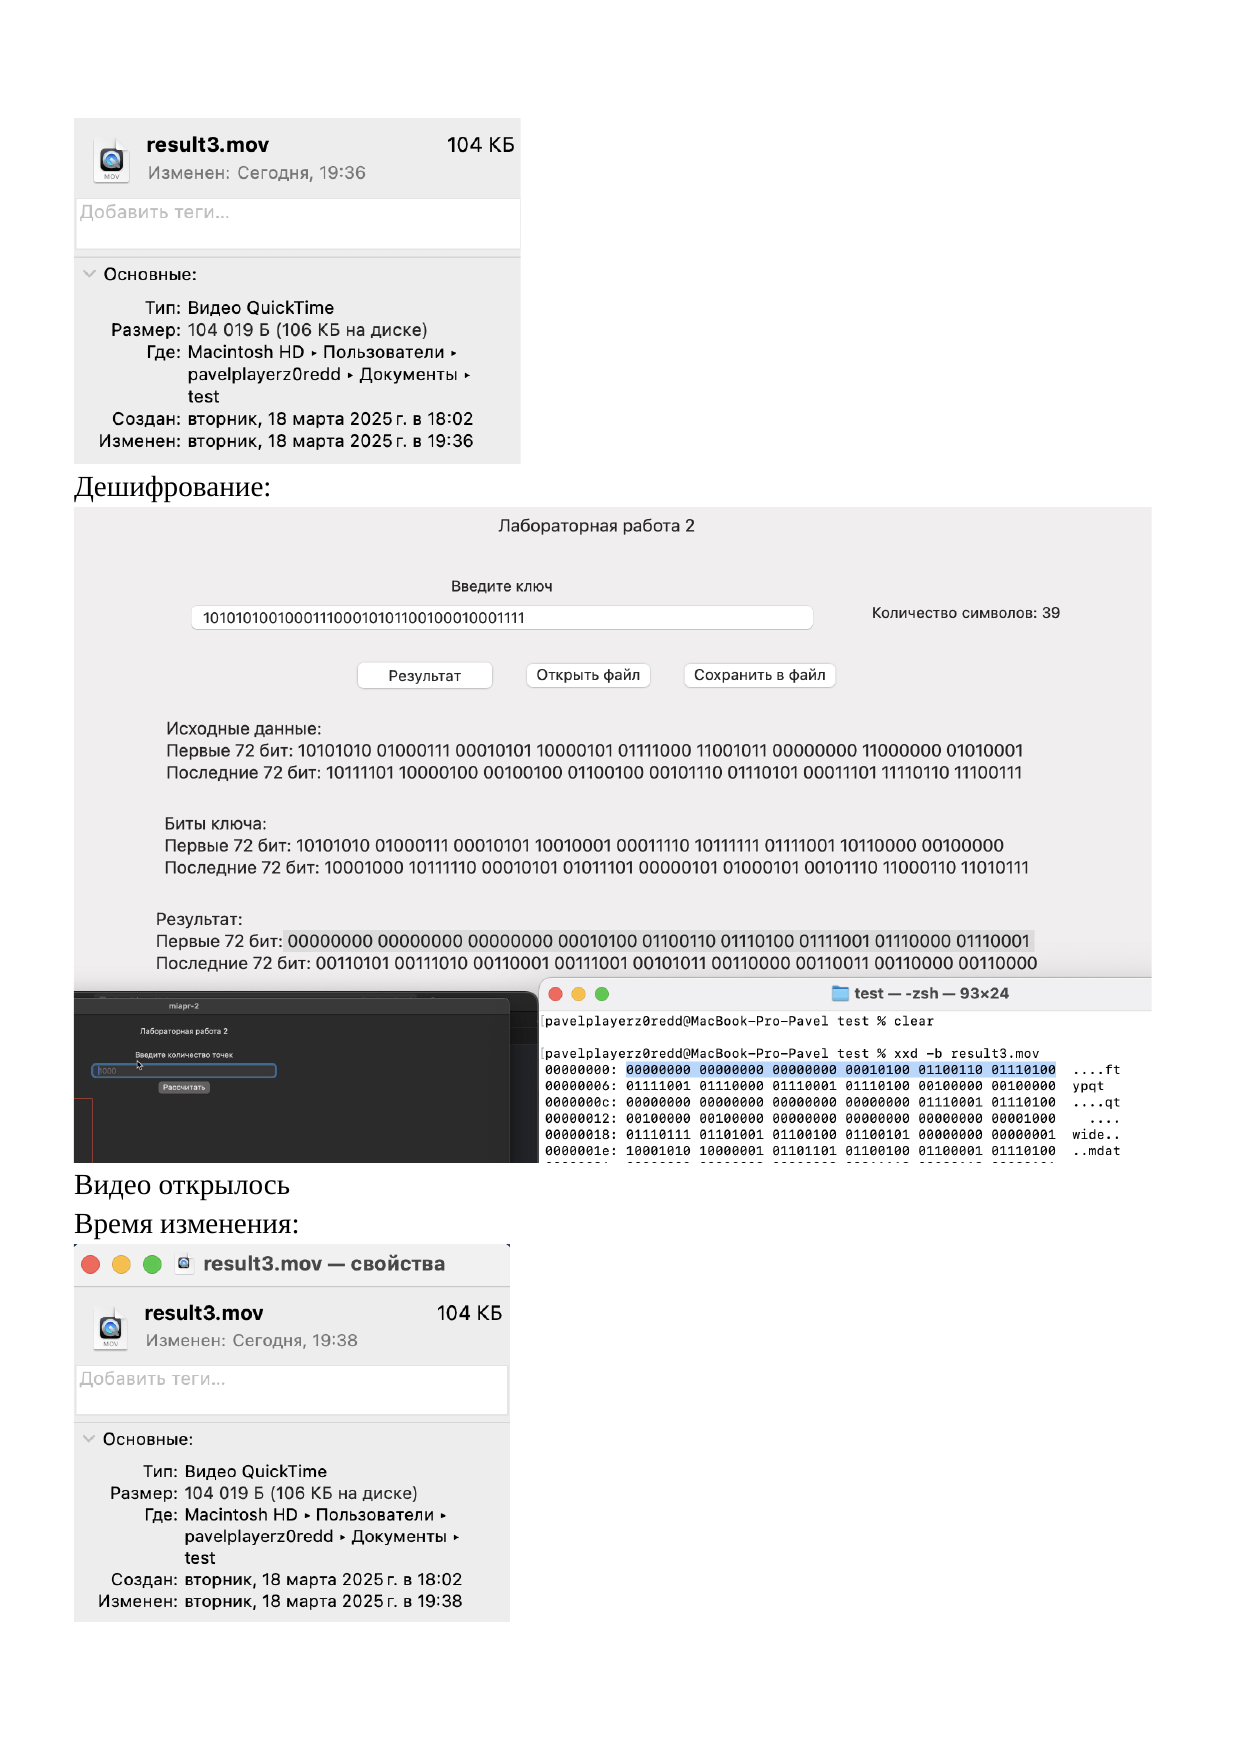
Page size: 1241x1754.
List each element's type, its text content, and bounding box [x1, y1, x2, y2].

list Видео открылось [74, 1167, 1152, 1201]
list Время изменения: [74, 1206, 1152, 1239]
list Дешифрование: [74, 469, 1152, 502]
picture [73, 118, 521, 464]
picture [73, 1244, 510, 1622]
picture [73, 507, 1152, 1163]
